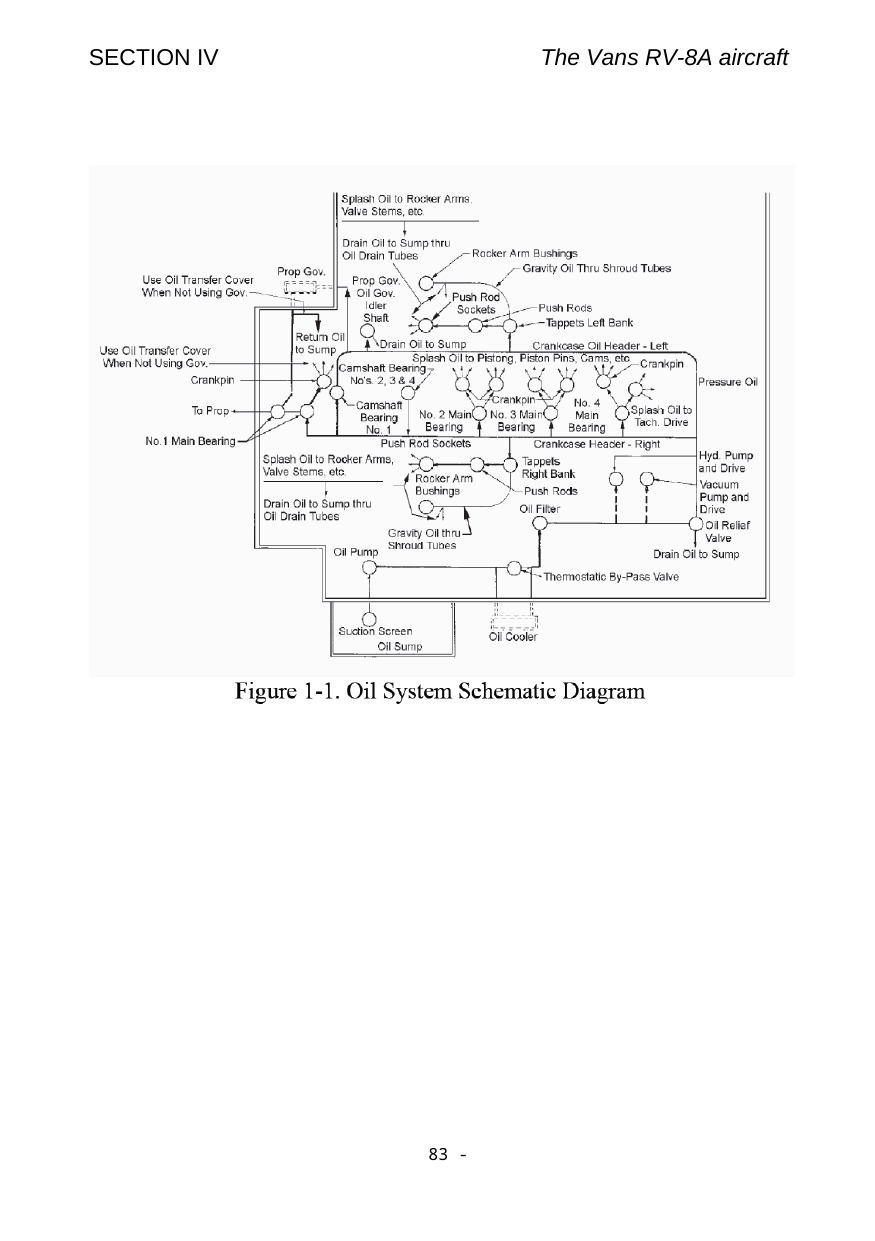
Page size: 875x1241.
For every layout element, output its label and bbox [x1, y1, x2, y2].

picture [88, 159, 798, 711]
